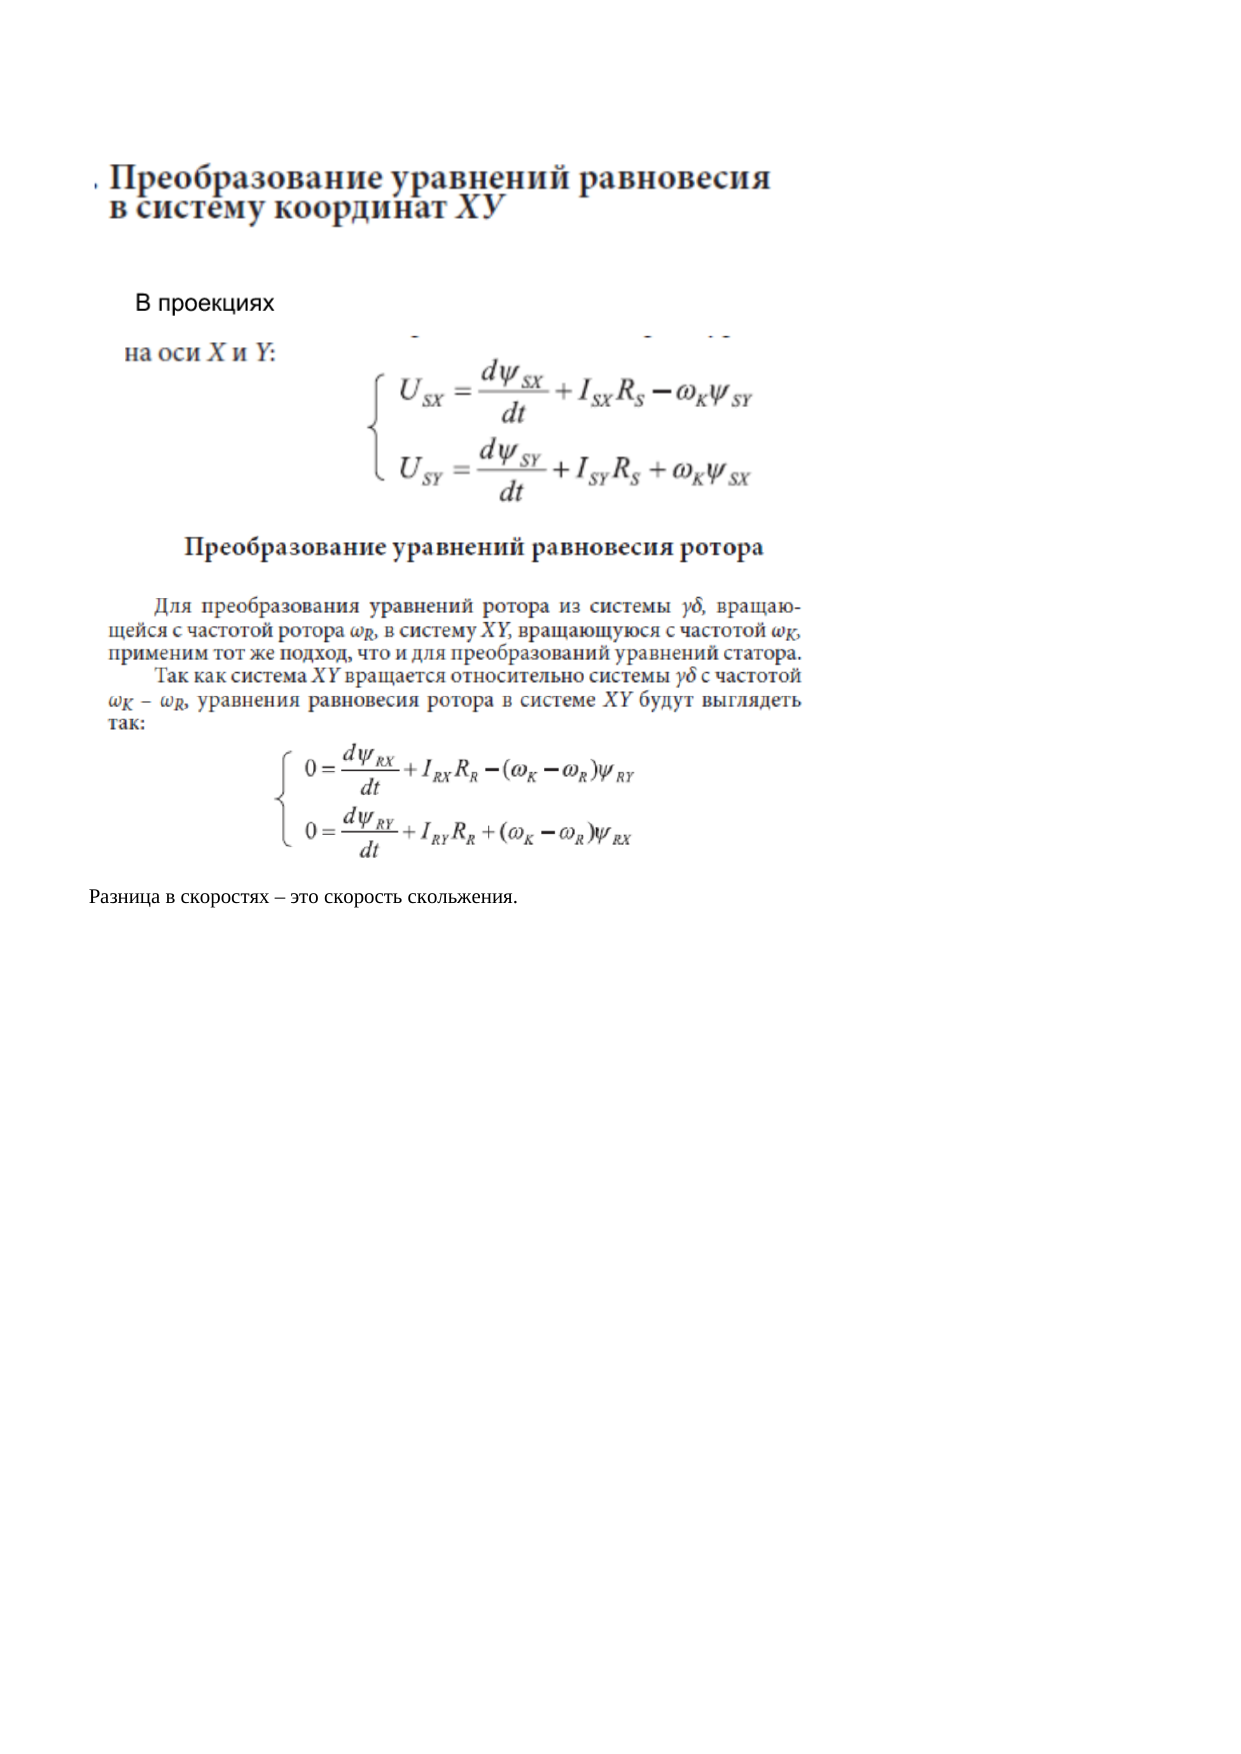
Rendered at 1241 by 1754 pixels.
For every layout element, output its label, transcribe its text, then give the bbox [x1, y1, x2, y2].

text Разница в скоростях – это скорость скольжения. [88, 884, 1092, 908]
picture [88, 518, 832, 881]
picture [88, 150, 791, 514]
